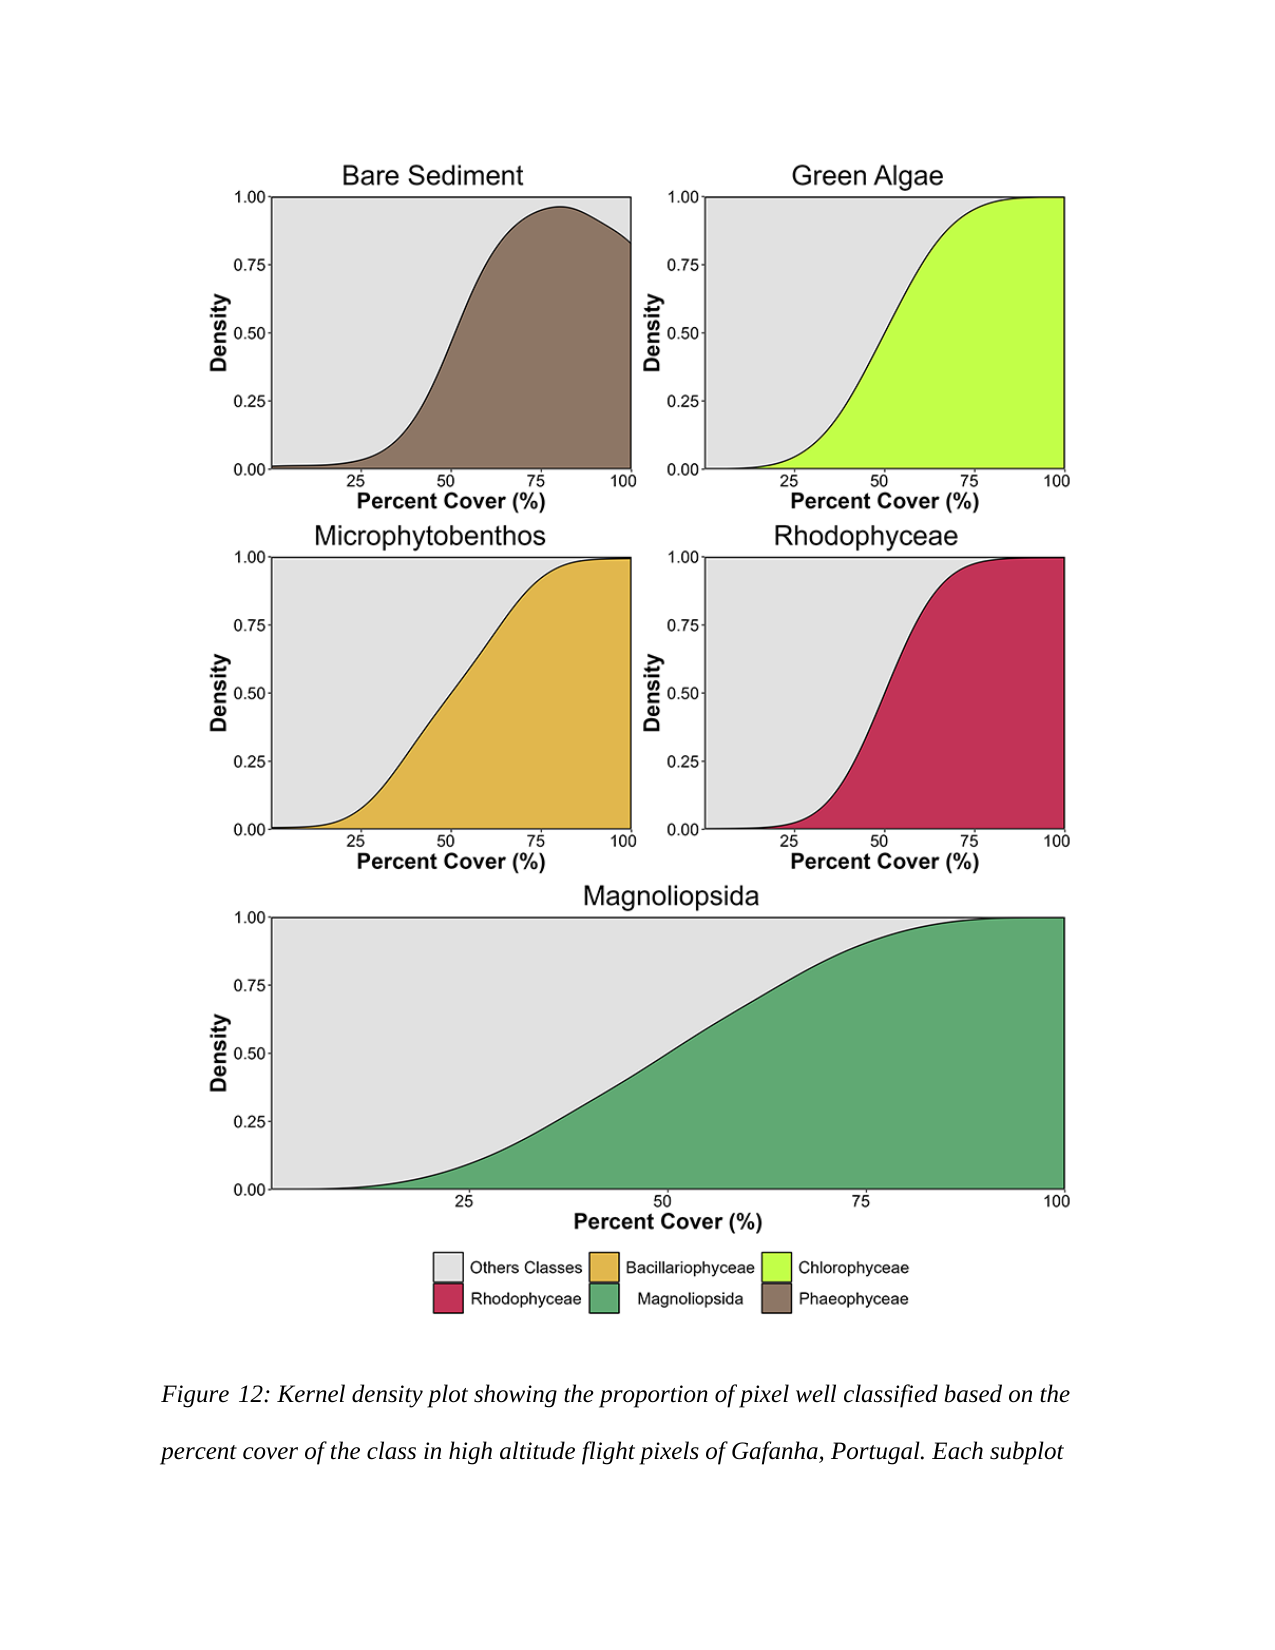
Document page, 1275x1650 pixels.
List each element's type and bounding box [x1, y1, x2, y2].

picture [198, 153, 1077, 1332]
table_header [150, 150, 1125, 1465]
